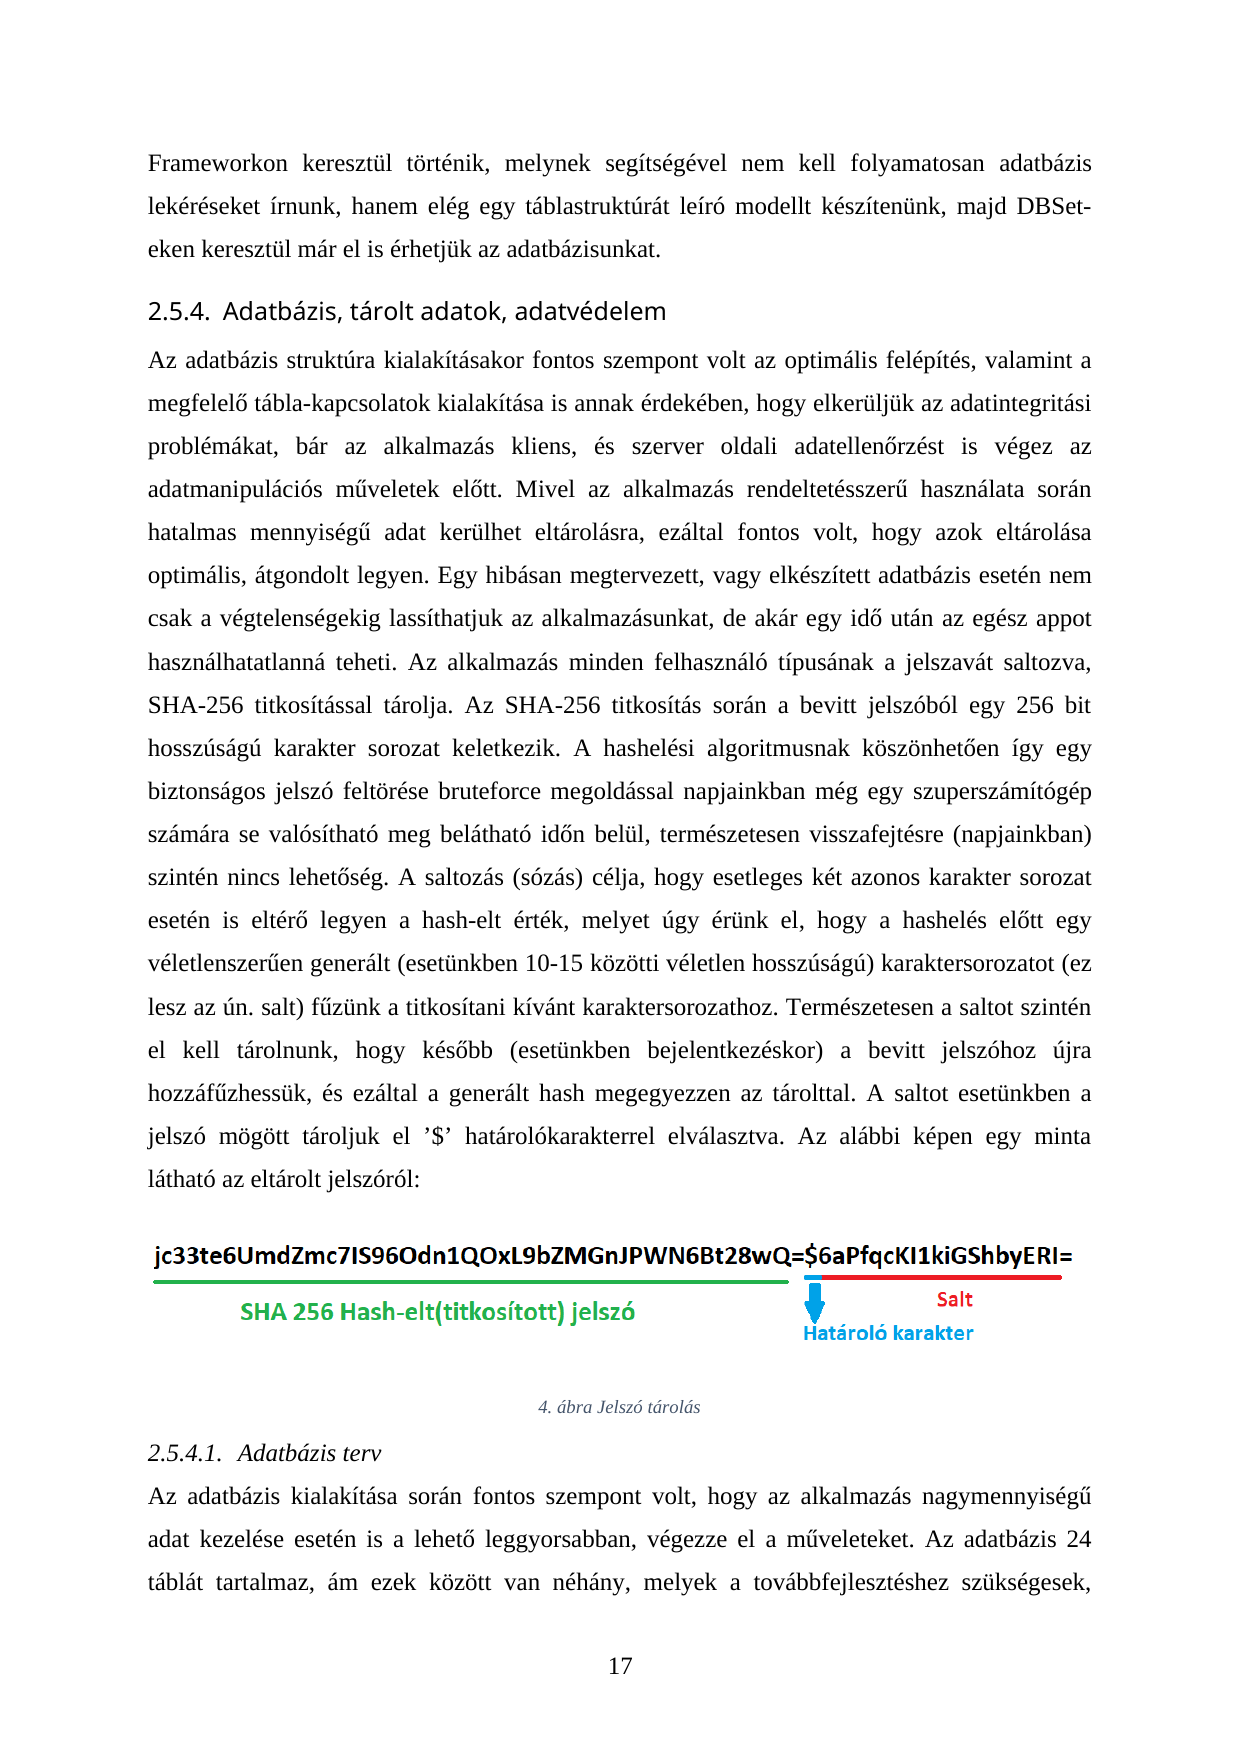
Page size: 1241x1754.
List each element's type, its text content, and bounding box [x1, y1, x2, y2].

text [148, 1481, 1093, 1596]
subtitle Adatbázis terv [148, 1438, 1093, 1467]
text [148, 148, 1093, 263]
text Az adatbázis struktúra kialakításakor fontos szempont volt az optimális felépítés, valamint a megfelelő tábla-kapcsolatok kialakítása is annak érdekében, hogy elkerüljük az adatintegritási problémákat, bár az alkalmazás kliens, és szerver oldali adatellenőrzést is végez az adatmanipulációs műveletek előtt. Mivel az alkalmazás rendeltetésszerű használata során hatalmas mennyiségű adat kerülhet eltárolásra, ezáltal fontos volt, hogy azok eltárolása optimális, átgondolt legyen. Egy hibásan megtervezett, vagy elkészített adatbázis esetén nem csak a végtelenségekig lassíthatjuk az alkalmazásunkat, de akár egy idő után az egész appot használhatatlanná teheti. Az alkalmazás minden felhasználó típusának a jelszavát saltozva, SHA-256 titkosítással tárolja. Az SHA-256 titkosítás során a bevitt jelszóból egy 256 bit hosszúságú karakter sorozat keletkezik. A hashelési algoritmusnak köszönhetően így egy biztonságos jelszó feltörése bruteforce megoldással napjainkban még egy szuperszámítógép számára se valósítható meg belátható időn belül, természetesen visszafejtésre (napjainkban) szintén nincs lehetőség. A saltozás (sózás) célja, hogy esetleges két azonos karakter sorozat esetén is eltérő legyen a hash-elt érték, melyet úgy érünk el, hogy a hashelés előtt egy véletlenszerűen generált (esetünkben 10-15 közötti véletlen hosszúságú) karaktersorozatot (ez lesz az ún. salt) fűzünk a titkosítani kívánt karaktersorozathoz. Természetesen a saltot szintén el kell tárolnunk, hogy később (esetünkben bejelentkezéskor) a bevitt jelszóhoz újra hozzáfűzhessük, és ezáltal a generált hash megegyezzen az tárolttal. A saltot esetünkben a jelszó mögött tároljuk el ’$’ határolókarakterrel elválasztva. Az alábbi képen egy minta látható az eltárolt jelszóról: [148, 345, 1093, 1193]
picture [147, 1223, 1092, 1365]
subtitle Adatbázis, tárolt adatok, adatvédelem [148, 294, 1093, 328]
